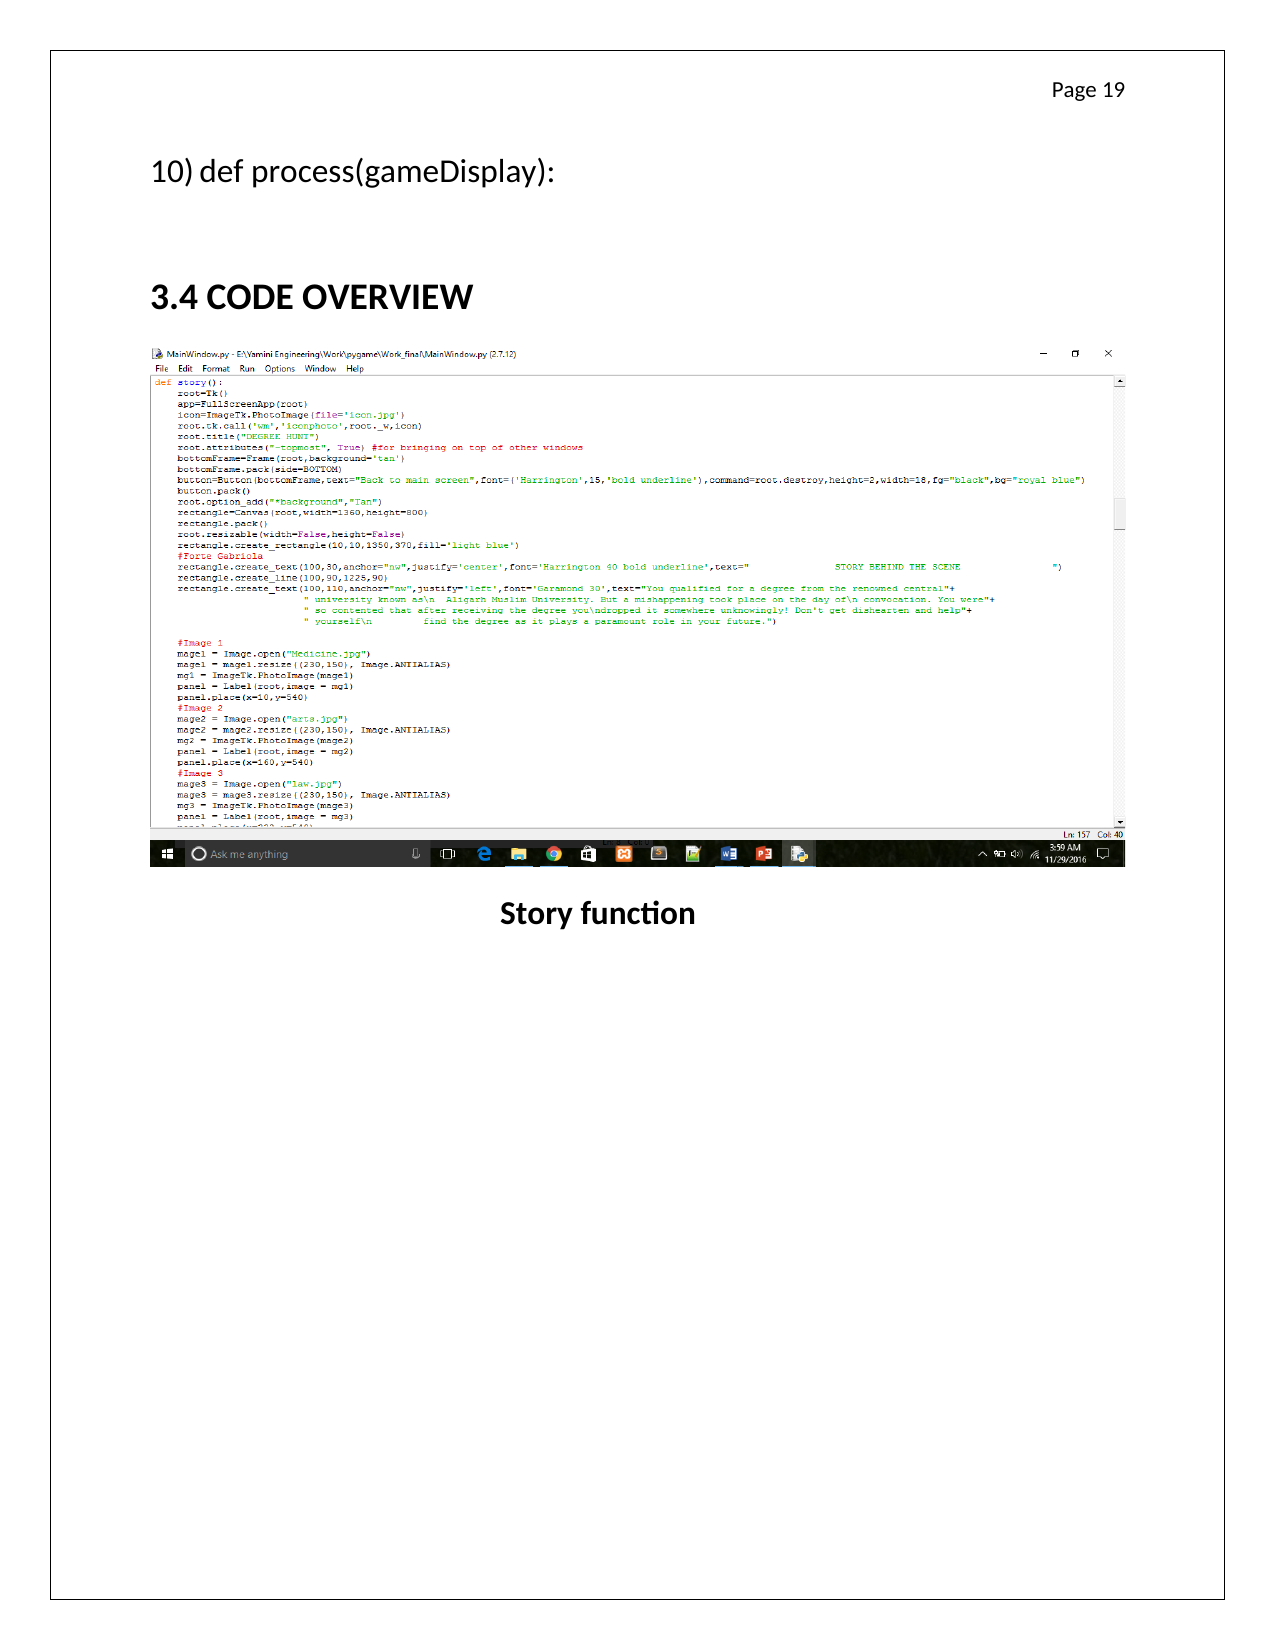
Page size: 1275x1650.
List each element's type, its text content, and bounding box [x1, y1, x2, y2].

picture [150, 346, 1125, 867]
text 10) def process(gameDisplay): [150, 150, 1125, 191]
text 3.4 CODE OVERVIEW [150, 273, 1125, 319]
text Story function [150, 892, 1125, 933]
